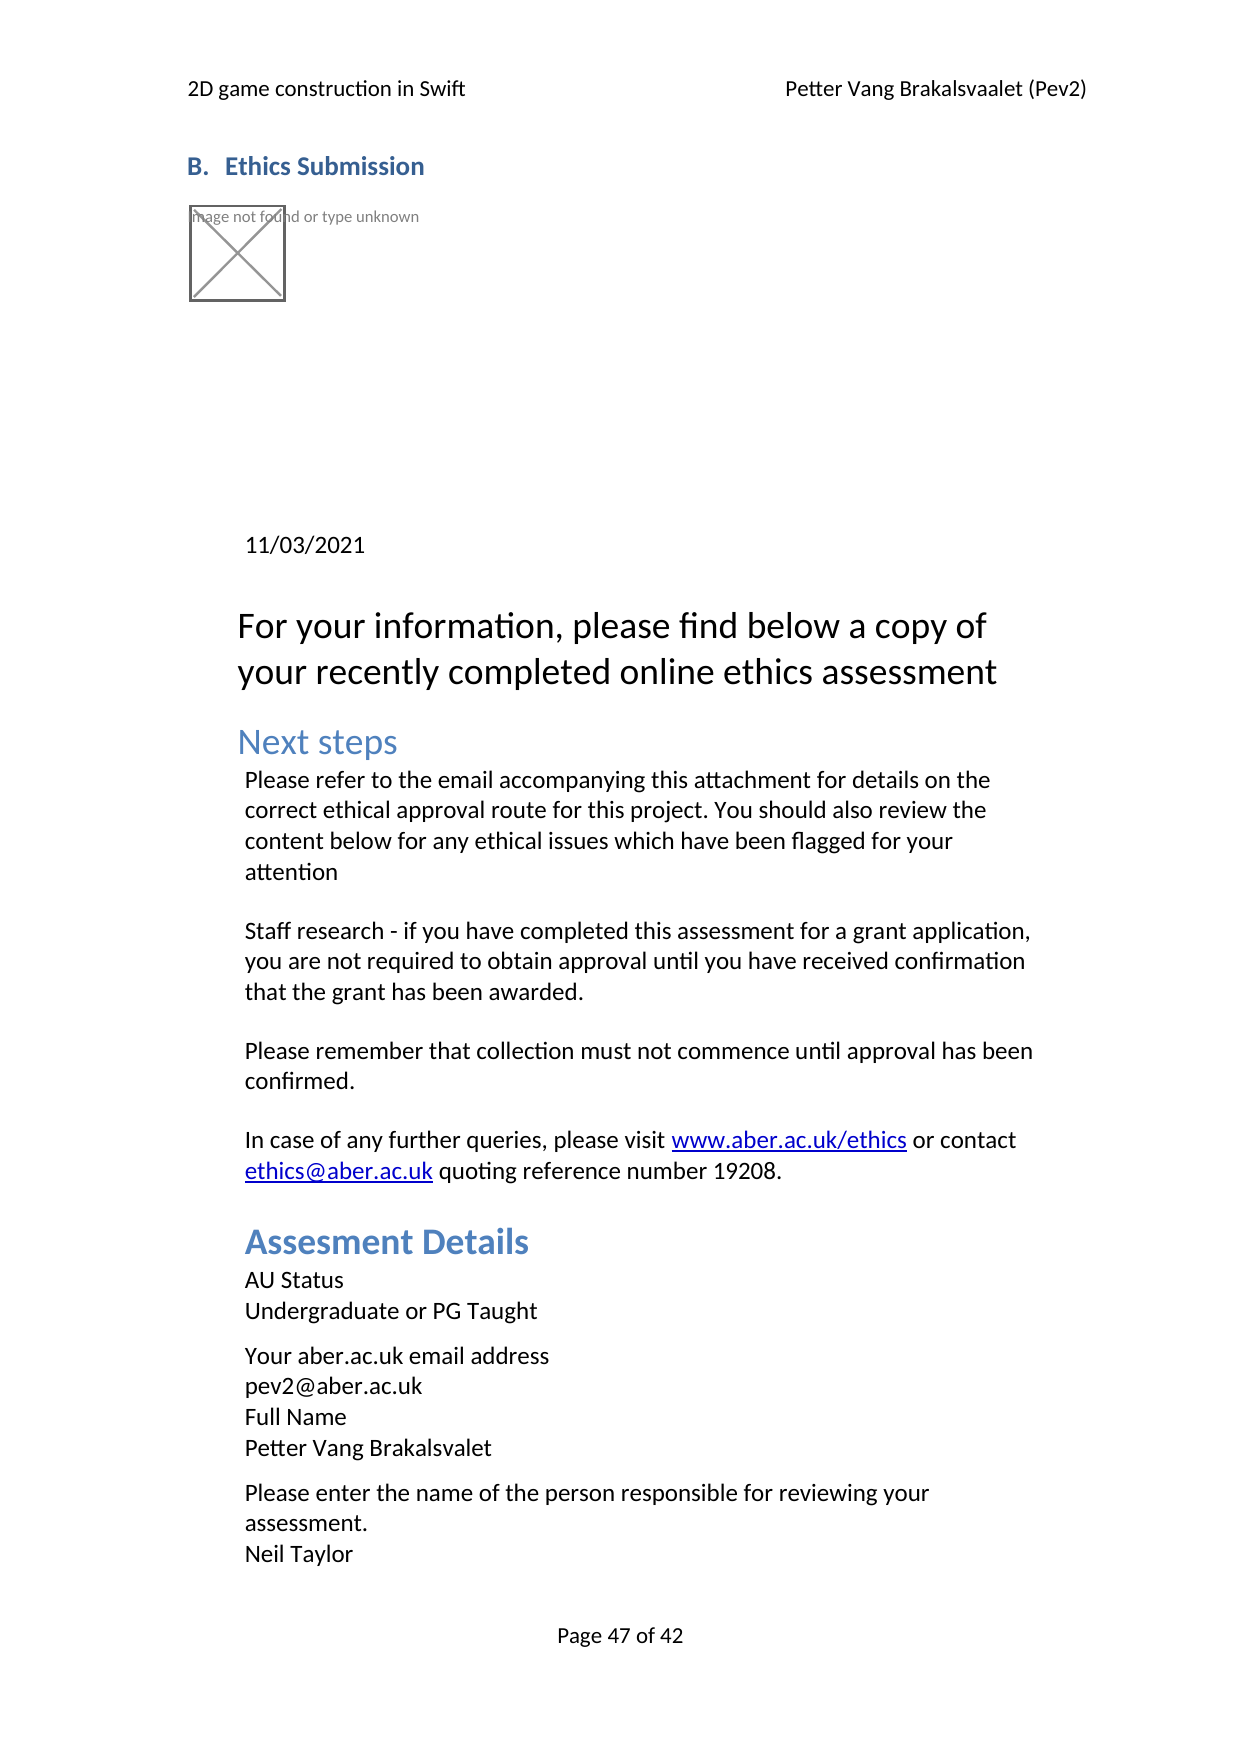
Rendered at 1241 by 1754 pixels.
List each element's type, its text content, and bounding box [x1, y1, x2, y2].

text Neil Taylor [244, 1539, 1053, 1569]
text Image not found or type unknown [187, 207, 1053, 227]
text Undergraduate or PG Taught [244, 1295, 1053, 1326]
text Please refer to the email accompanying this attachment for details on the correct ethical approval route for this project. You should also review the content below for any ethical issues which have been flagged for your attention [244, 764, 1053, 886]
text Next steps [237, 718, 1053, 764]
text Please enter the name of the person responsible for reviewing your assessment. [244, 1477, 1052, 1538]
text Please remember that collection must not commence until approval has been confirmed. [244, 1035, 1053, 1096]
text In case of any further queries, please visit www.aber.ac.uk/ethics or contact ethics@aber.ac.uk quoting reference number 19208. [244, 1124, 1053, 1185]
text Petter Vang Brakalsvalet [244, 1432, 1053, 1463]
text For your information, please find below a copy of your recently completed online ethics assessment [237, 602, 1053, 694]
text Ethics Submission [187, 149, 1053, 182]
text Staff research - if you have completed this assessment for a grant application, you are not required to obtain approval until you have received confirmation that the grant has been awarded. [244, 915, 1053, 1006]
text Full Name [244, 1401, 1052, 1431]
text AU Status [244, 1264, 1052, 1294]
text Assesment Details [244, 1218, 1053, 1264]
text 11/03/2021 [244, 529, 1053, 559]
text Your aber.ac.uk email address pev2@aber.ac.uk [244, 1340, 588, 1401]
